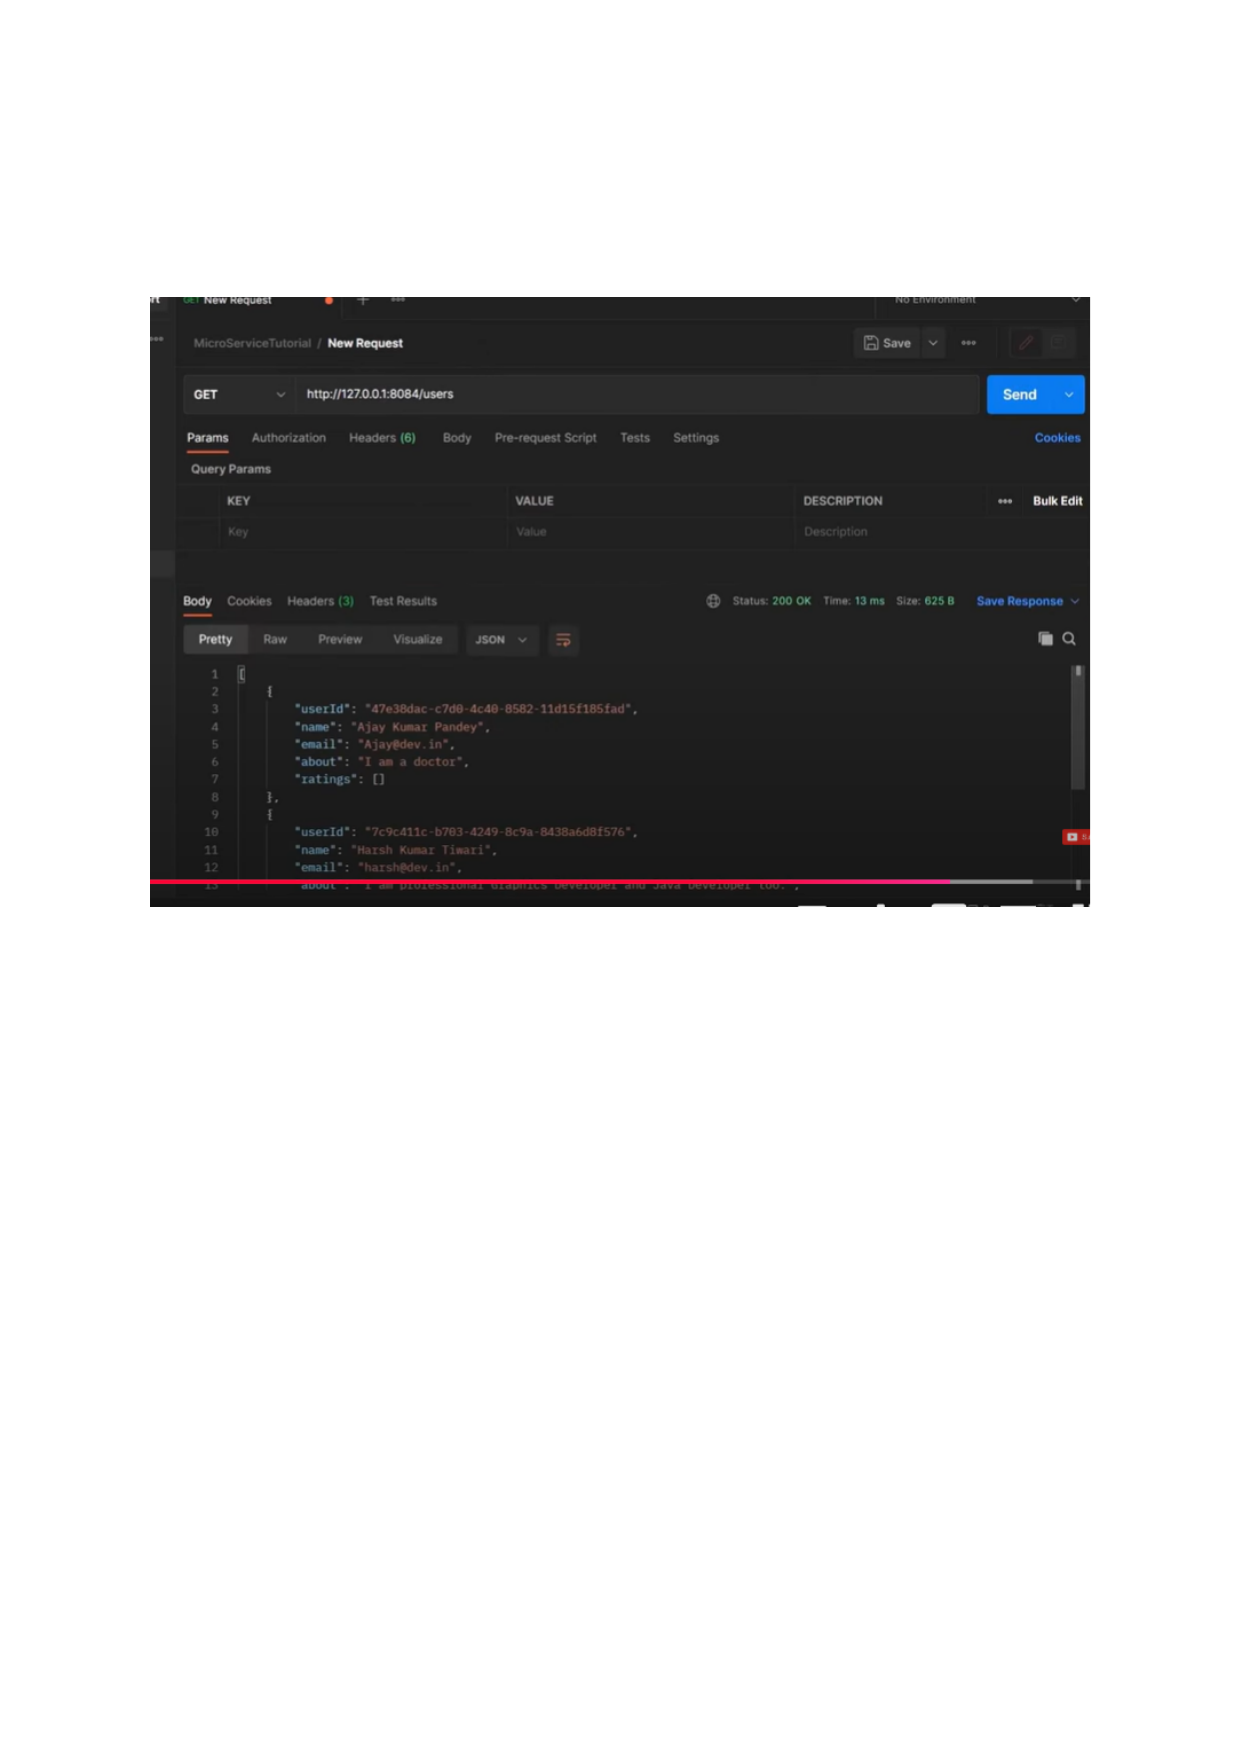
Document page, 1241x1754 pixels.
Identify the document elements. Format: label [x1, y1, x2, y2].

picture [150, 297, 1091, 907]
